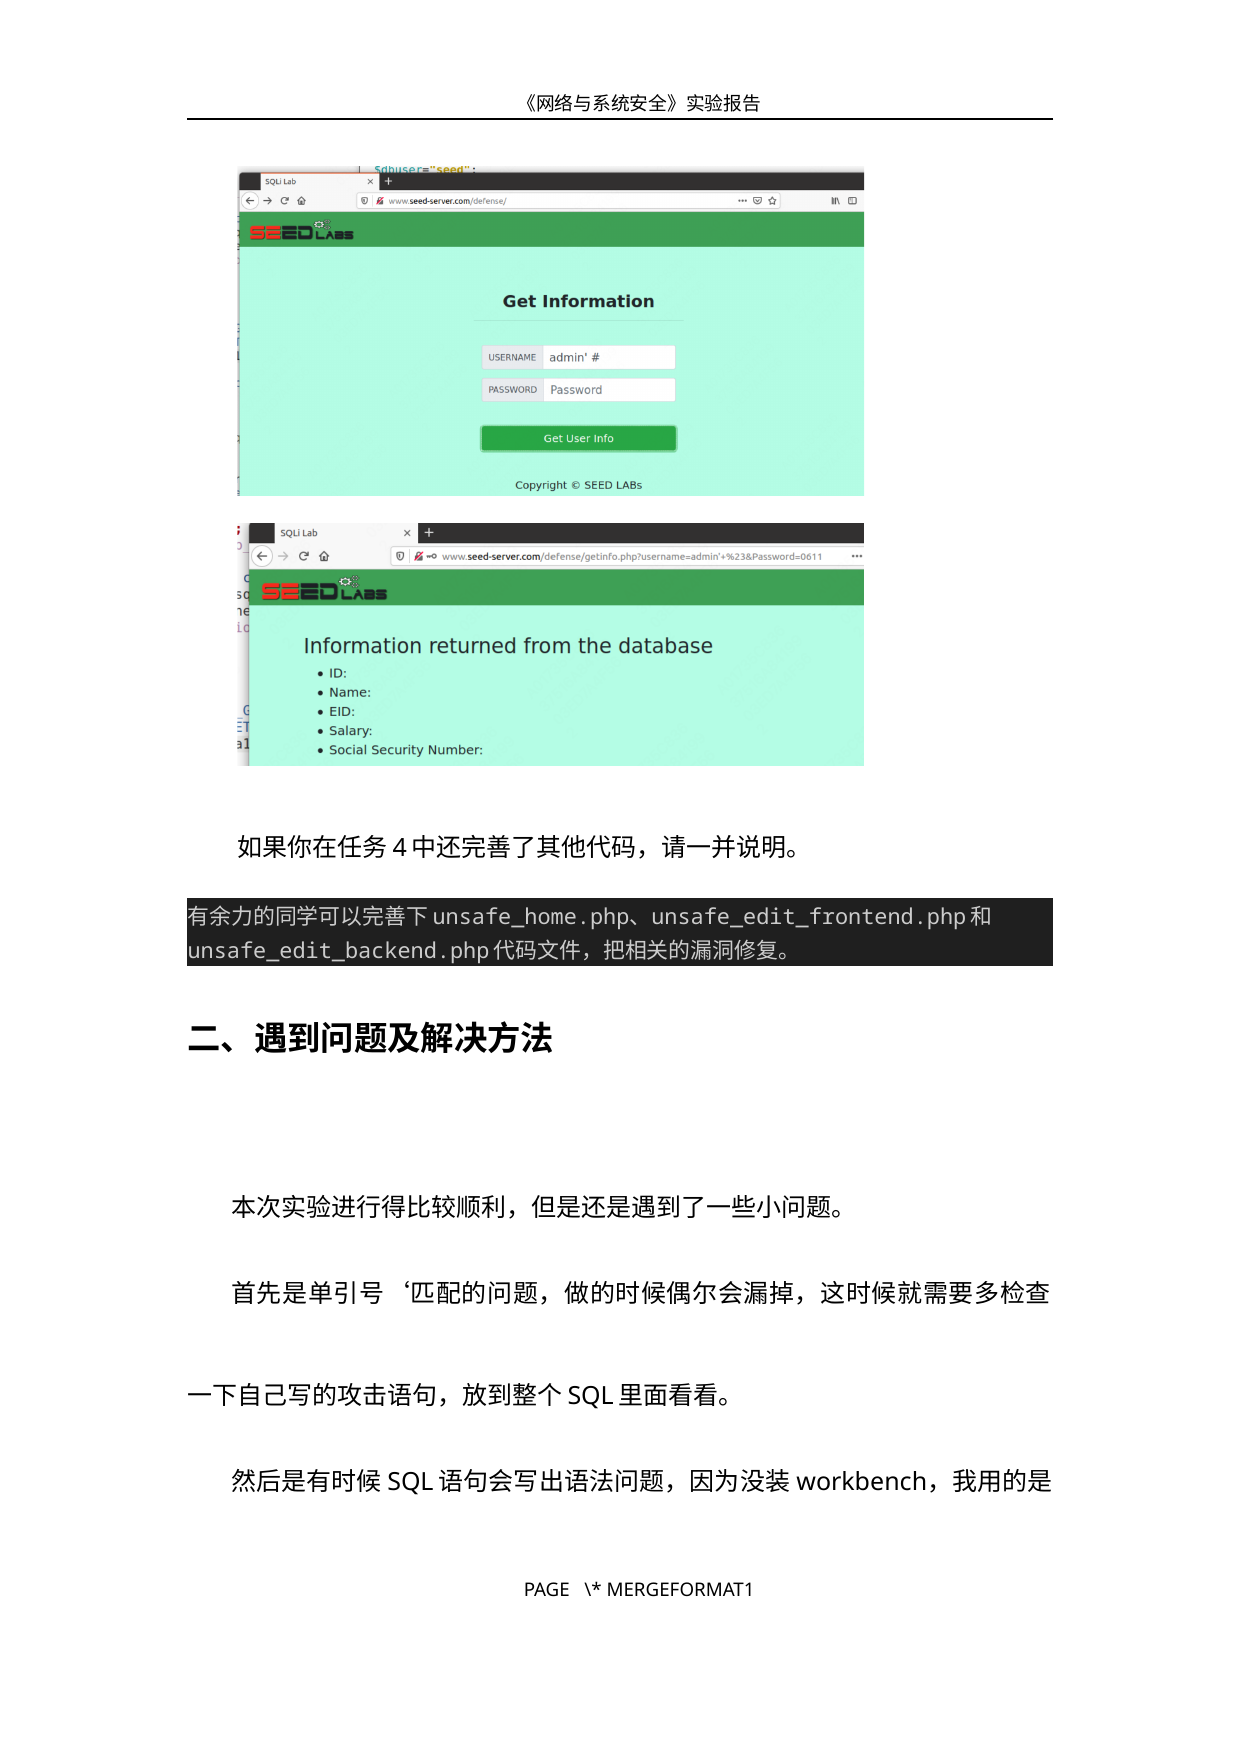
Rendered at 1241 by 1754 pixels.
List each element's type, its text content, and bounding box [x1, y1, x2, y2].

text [187, 1446, 1053, 1513]
subtitle 二、遇到问题及解决方法 [187, 1001, 1053, 1069]
text 如果你在任务4中还完善了其他代码，请一并说明。 [187, 812, 1053, 880]
picture [237, 166, 865, 496]
picture [237, 523, 864, 766]
text 首先是单引号‘匹配的问题，做的时候偶尔会漏掉，这时候就需要多检查一下自己写的攻击语句，放到整个SQL里面看看。 [187, 1258, 1053, 1427]
text 本次实验进行得比较顺利，但是还是遇到了一些小问题。 [187, 1172, 1053, 1239]
text 有余力的同学可以完善下unsafe_home.php、unsafe_edit_frontend.php和unsafe_edit_backend.php代码文件，把相关的漏洞修复。 [187, 898, 1053, 966]
